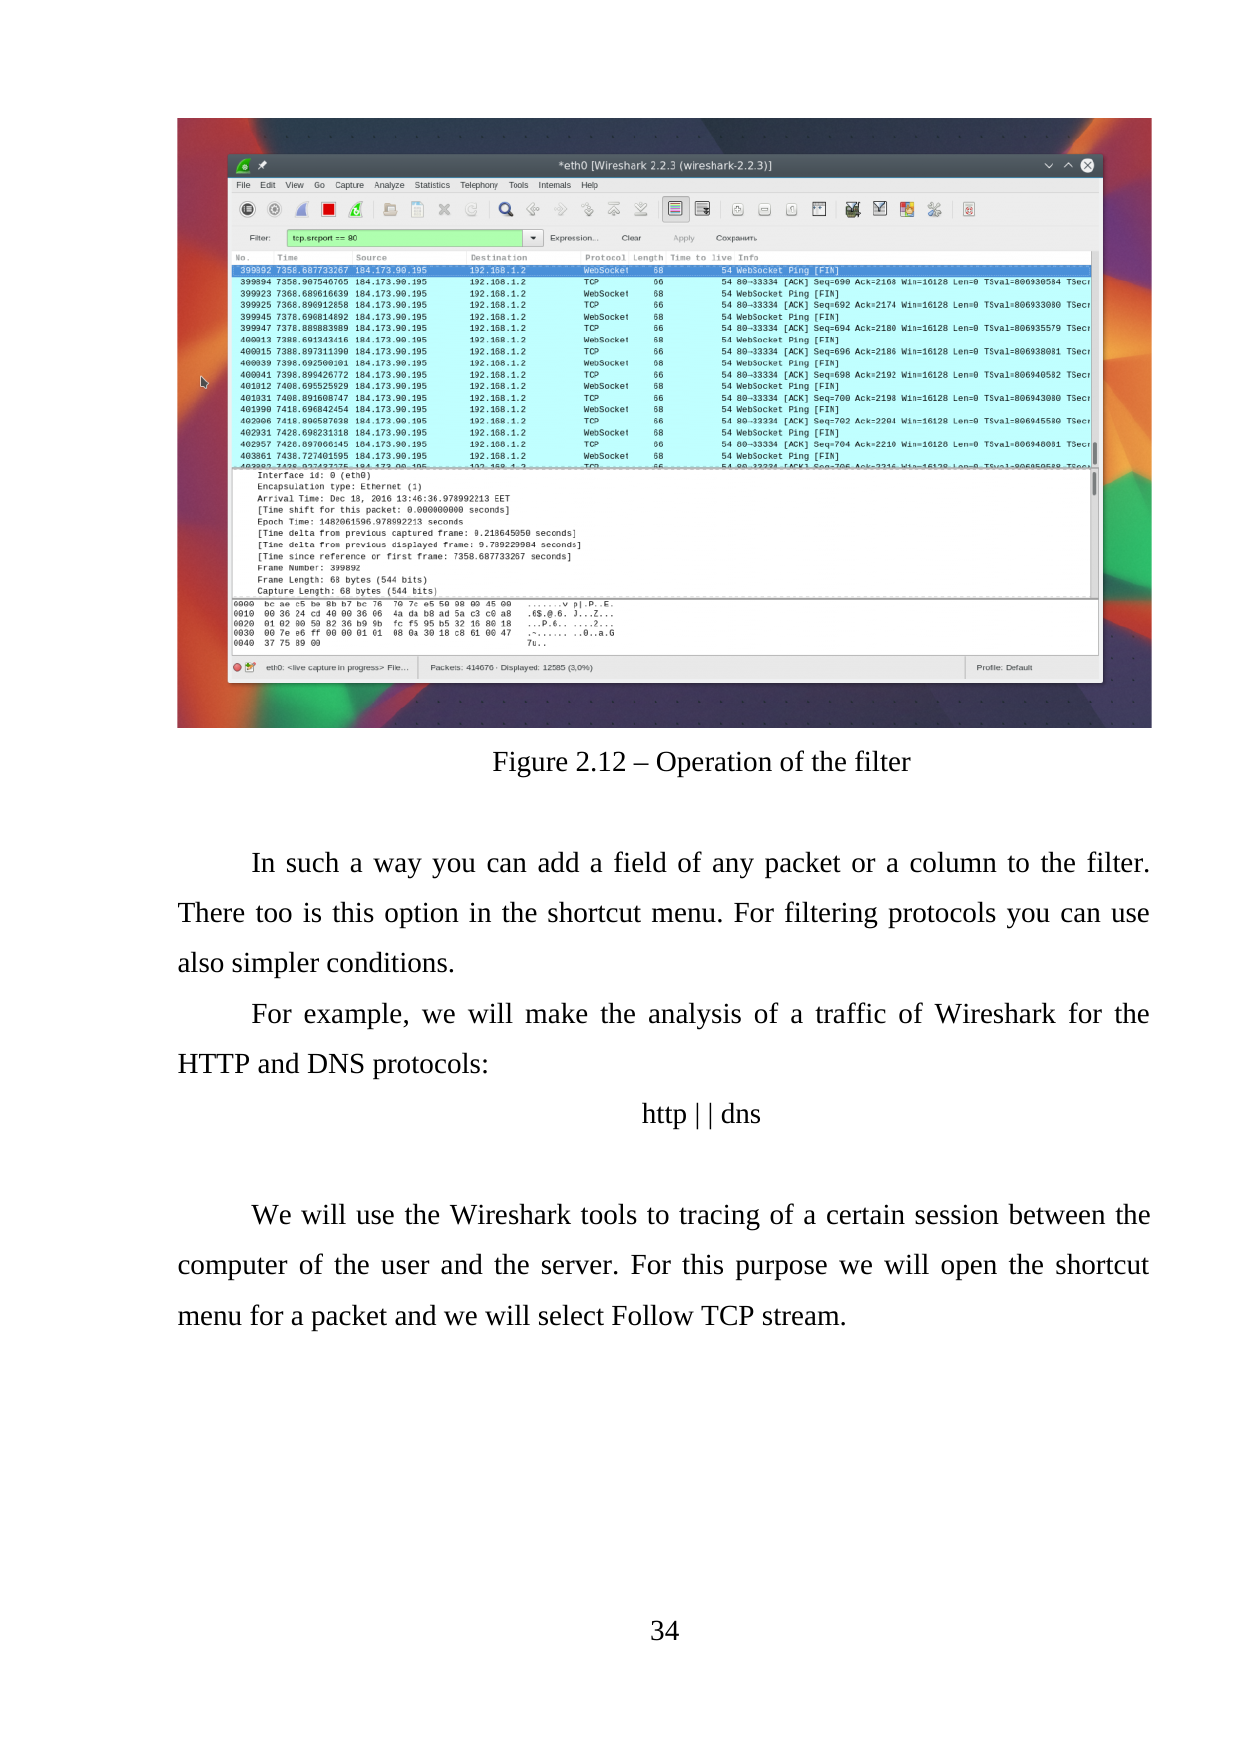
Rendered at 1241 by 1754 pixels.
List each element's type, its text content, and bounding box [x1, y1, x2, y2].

text Figure 2.12 – Operation of the filter [177, 744, 1152, 778]
text We will use the Wireshark tools to tracing of a certain session between the computer of the user and the server. For this purpose we will open the shortcut menu for a packet and we will select Follow TCP stream. [177, 1197, 1152, 1331]
text http | | dns [177, 1096, 1152, 1130]
text For example, we will make the analysis of a traffic of Wireshark for the HTTP and DNS protocols: [177, 996, 1152, 1080]
picture [177, 118, 1152, 728]
text In such a way you can add a field of any packet or a column to the filter. There too is this option in the shortcut menu. For filtering protocols you can use also simpler conditions. [177, 845, 1152, 979]
